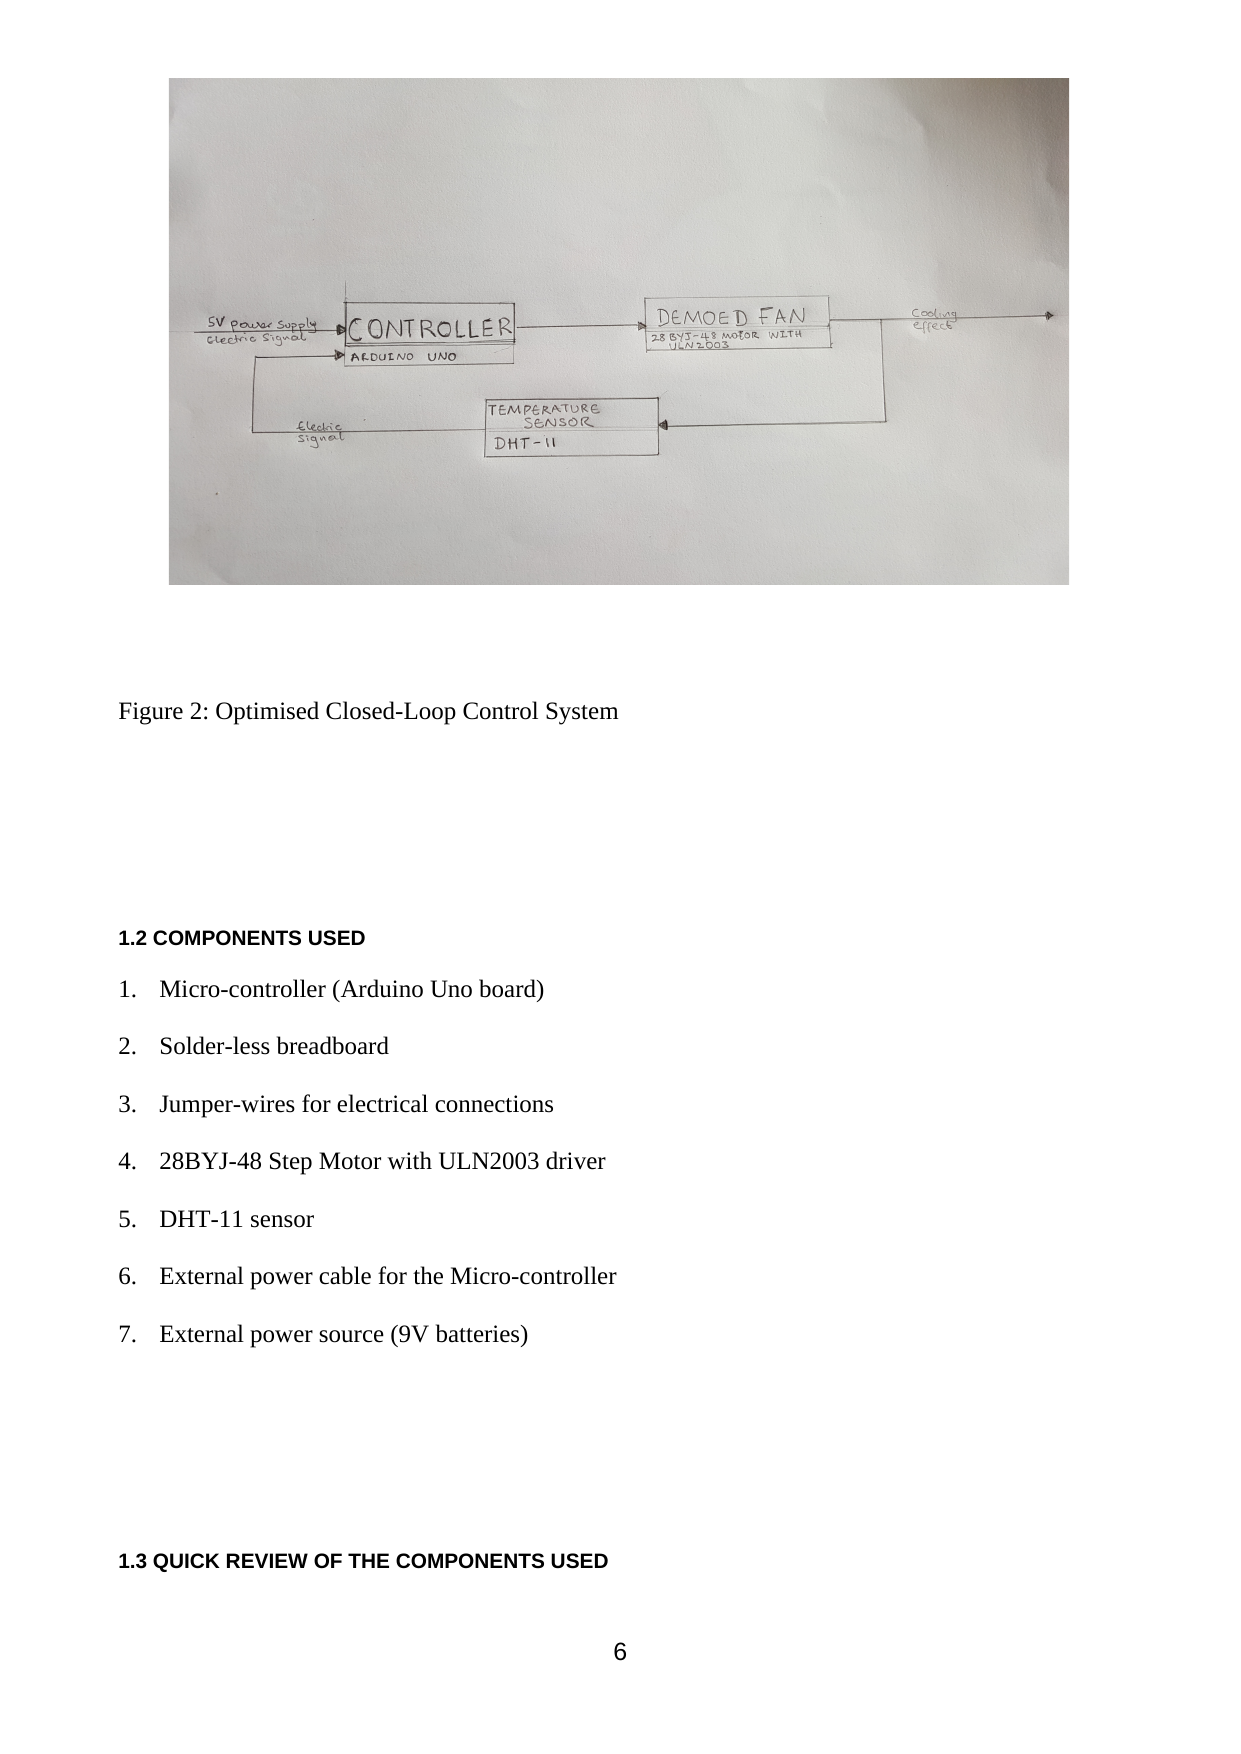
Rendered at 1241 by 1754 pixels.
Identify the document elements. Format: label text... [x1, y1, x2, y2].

list External power cable for the Micro-controller [118, 1261, 1122, 1290]
list DHT-11 sensor [118, 1204, 1122, 1232]
list Solder-less breadboard [118, 1031, 1122, 1060]
text 1.3 Quick review of the Components Used [118, 1549, 1122, 1573]
picture [168, 78, 1070, 585]
list Jumper-wires for electrical connections [118, 1089, 1122, 1117]
list External power source (9V batteries) [118, 1319, 1122, 1347]
list Micro-controller (Arduino Uno board) [118, 974, 1122, 1002]
text Figure 2: Optimised Closed-Loop Control System [118, 696, 1122, 724]
text 1.2 Components used [118, 926, 1122, 950]
list 28BYJ-48 Step Motor with ULN2003 driver [118, 1146, 1122, 1175]
